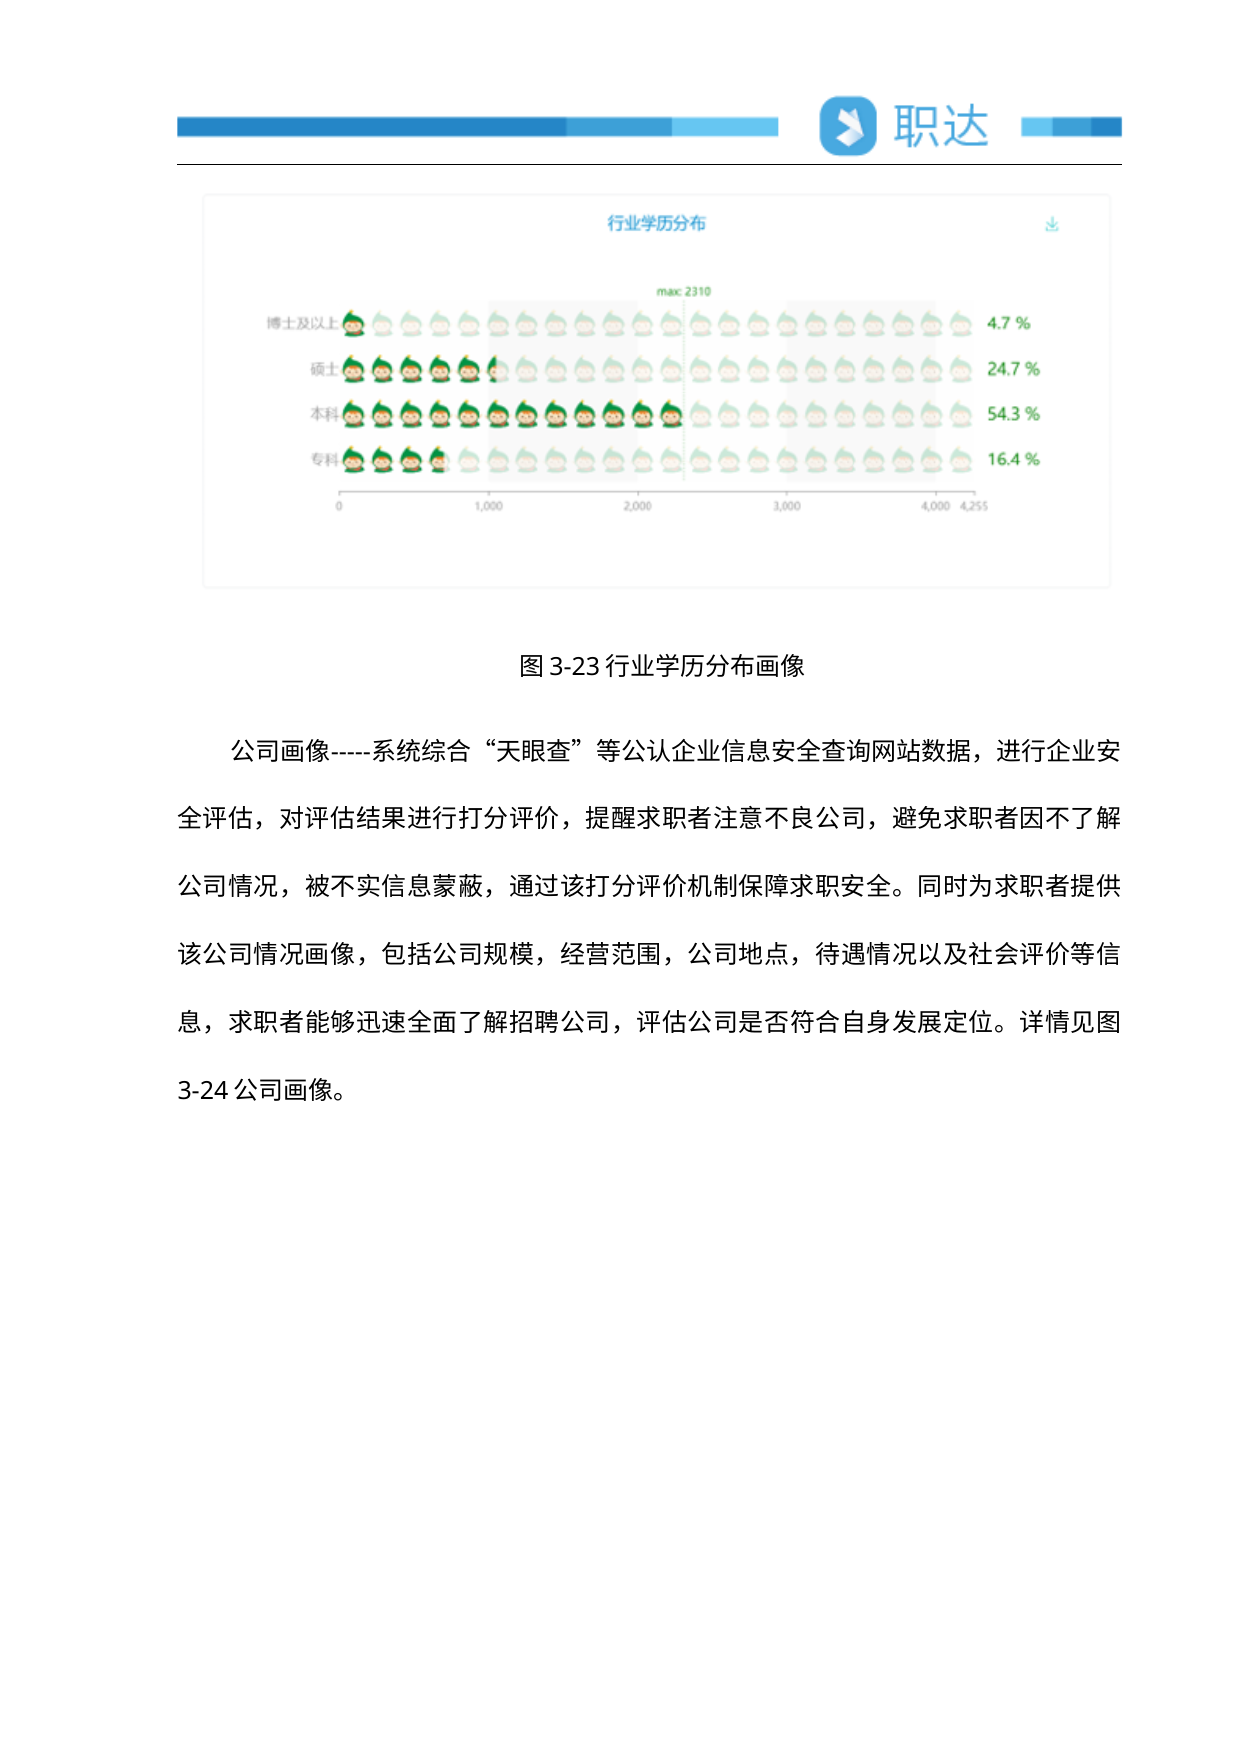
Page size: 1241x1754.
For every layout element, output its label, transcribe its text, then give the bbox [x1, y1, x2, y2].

picture [177, 184, 1123, 601]
picture [177, 88, 1123, 162]
text 图3-23行业学历分布画像 [177, 630, 1122, 698]
text 公司画像-----系统综合“天眼查”等公认企业信息安全查询网站数据，进行企业安全评估，对评估结果进行打分评价，提醒求职者注意不良公司，避免求职者因不了解公司情况，被不实信息蒙蔽，通过该打分评价机制保障求职安全。同时为求职者提供该公司情况画像，包括公司规模，经营范围，公司地点，待遇情况以及社会评价等信息，求职者能够迅速全面了解招聘公司，评估公司是否符合自身发展定位。详情见图3-24公司画像。 [177, 715, 1122, 1123]
